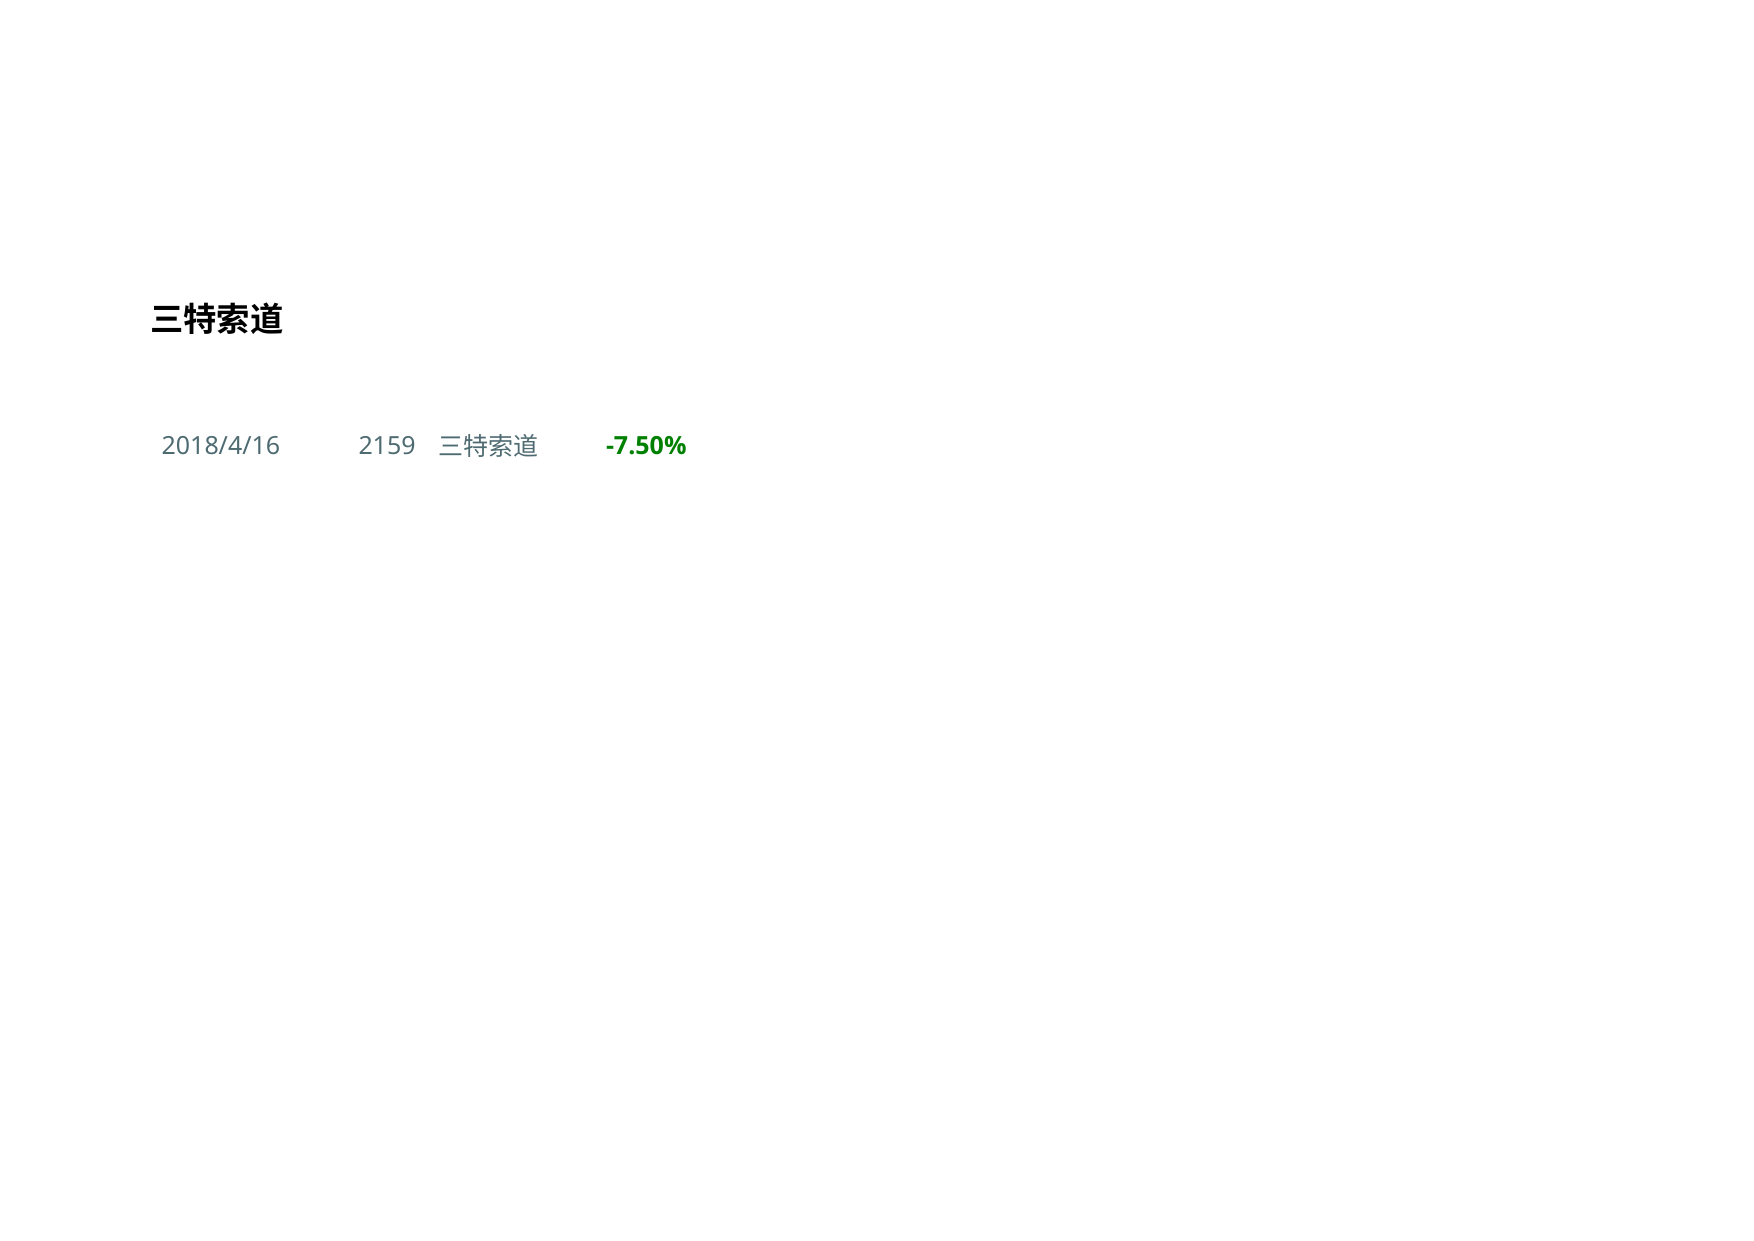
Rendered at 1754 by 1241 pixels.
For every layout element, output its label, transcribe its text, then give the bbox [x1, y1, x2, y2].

table_header 2018/4/16 [150, 423, 291, 467]
table_header 三特索道 [427, 423, 562, 467]
subtitle 三特索道 [150, 273, 1604, 361]
table_header 2159 [291, 423, 427, 467]
table_header -7.50% [562, 423, 698, 467]
